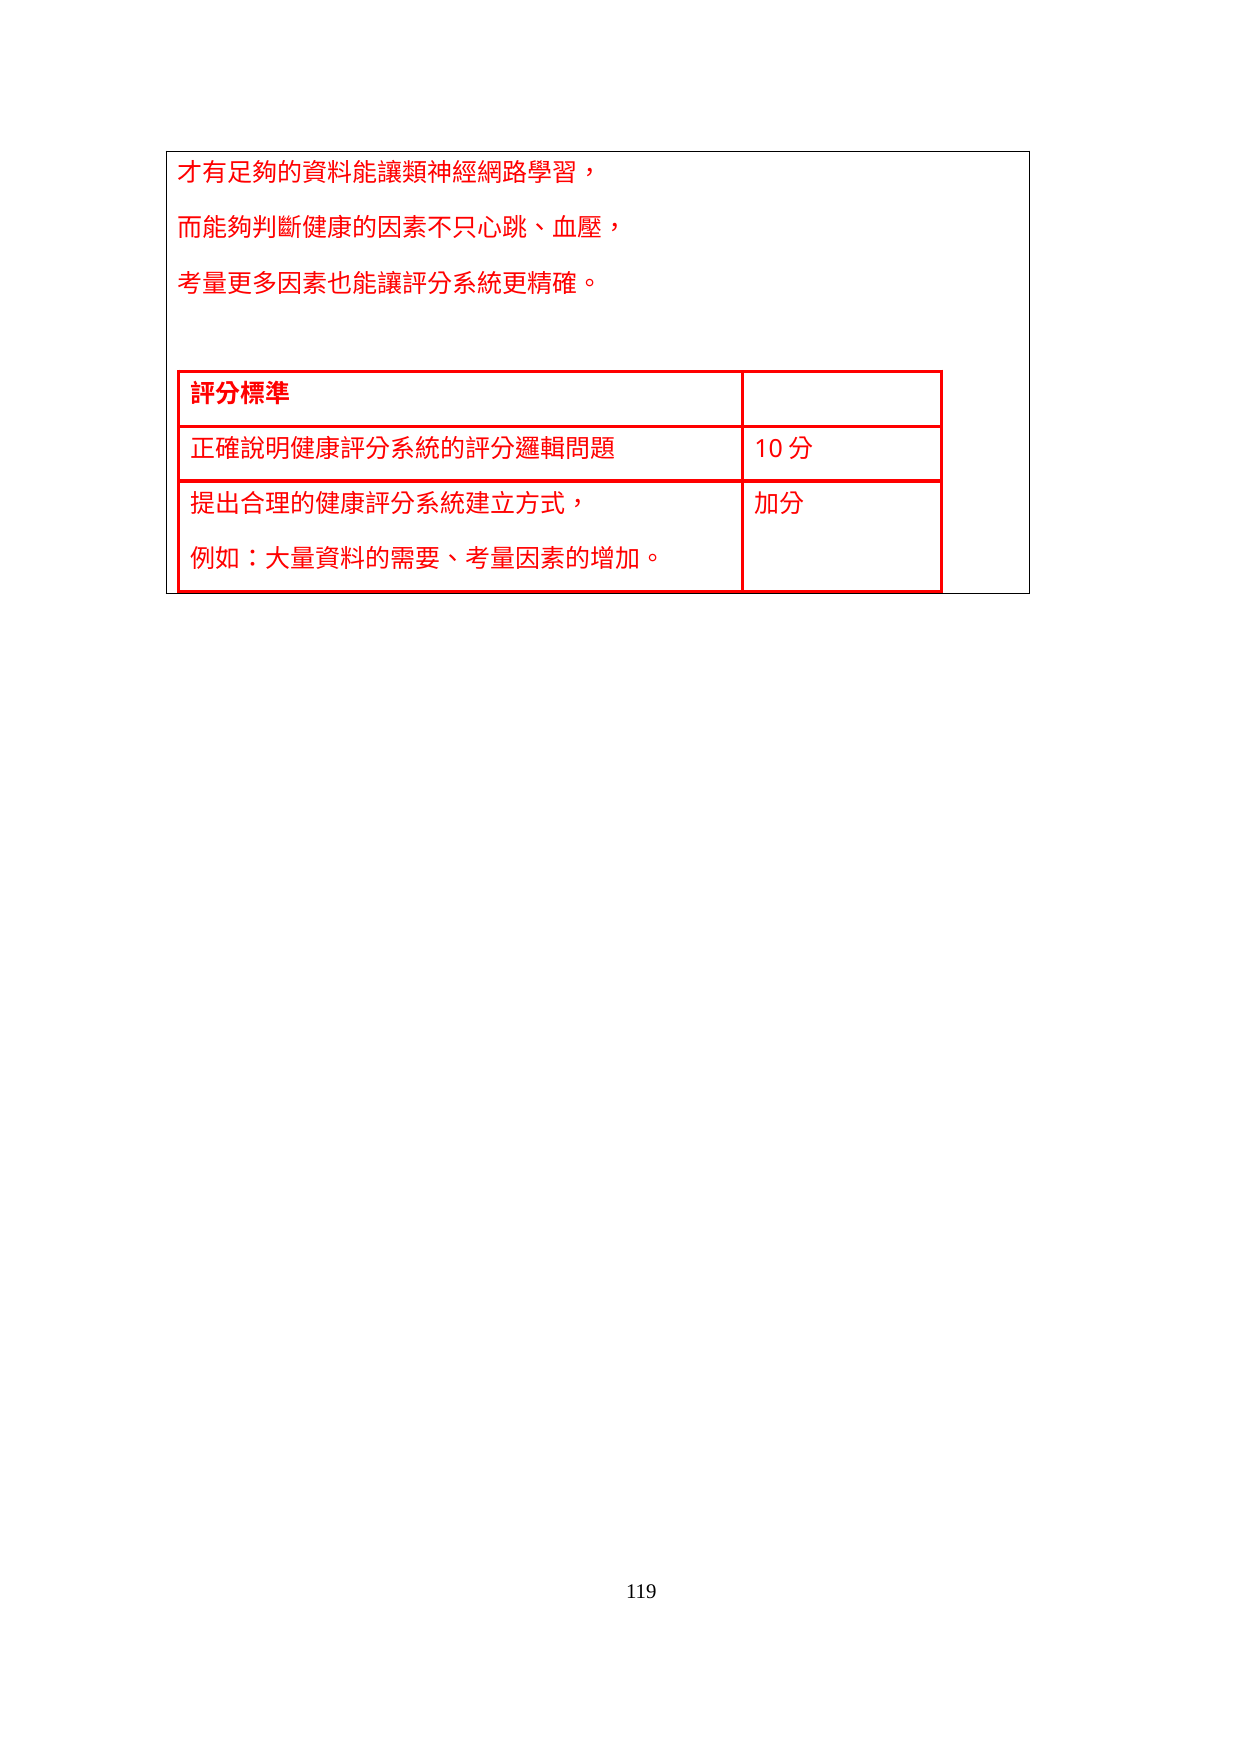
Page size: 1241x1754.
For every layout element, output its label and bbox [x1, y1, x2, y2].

table_header [167, 152, 1029, 593]
